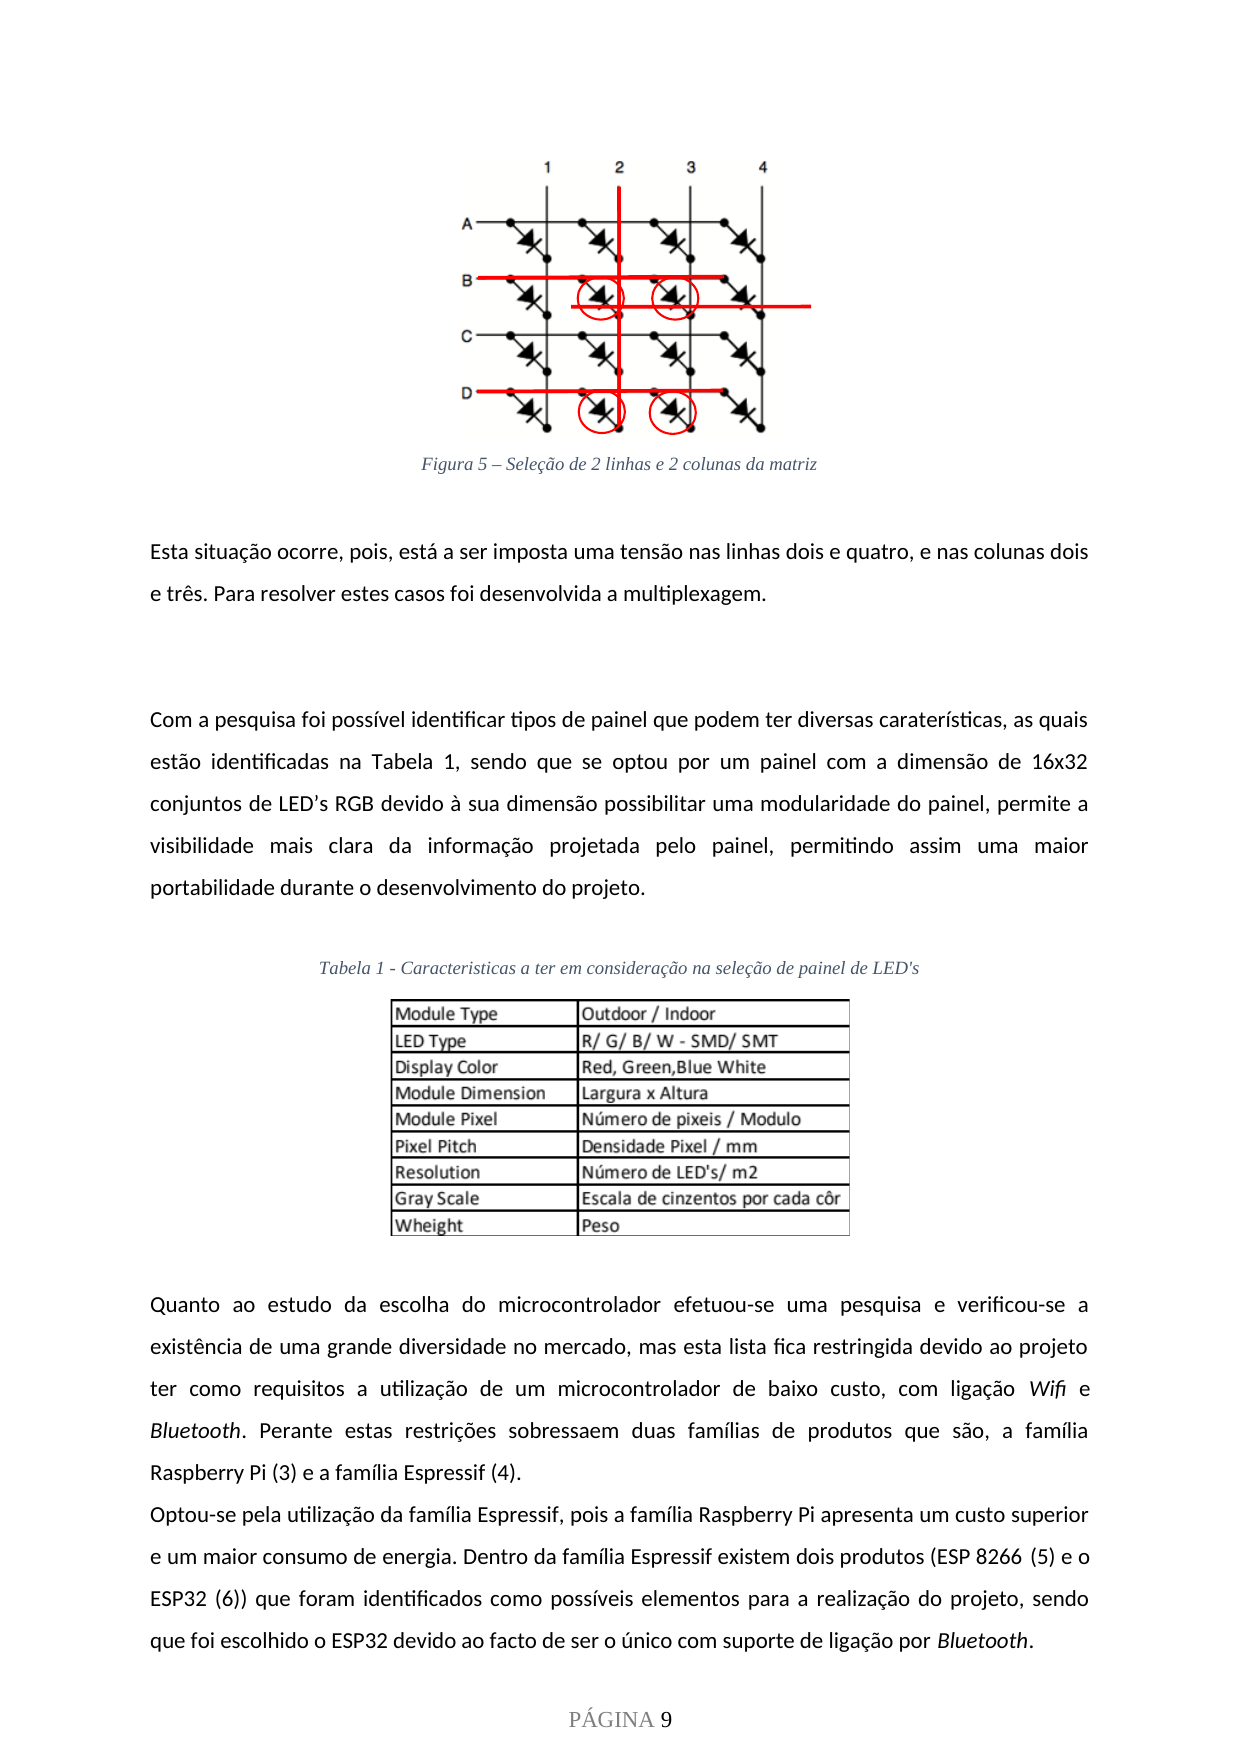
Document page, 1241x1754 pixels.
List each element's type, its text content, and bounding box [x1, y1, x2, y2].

text Esta situação ocorre, pois, está a ser imposta uma tensão nas linhas dois e quatro, e nas colunas dois e três. Para resolver estes casos foi desenvolvida a multiplexagem. [150, 537, 1090, 607]
picture [583, 309, 617, 318]
picture [621, 279, 661, 304]
picture [455, 149, 785, 440]
text Com a pesquisa foi possível identificar tipos de painel que podem ter diversas caraterísticas, as quais estão identificadas na Tabela 1, sendo que se optou por um painel com a dimensão de 16x32 conjuntos de LED’s RGB devido à sua dimensão possibilitar uma modularidade do painel, permite a visibilidade mais clara da informação projetada pelo painel, permitindo assim uma maior portabilidade durante o desenvolvimento do projeto. [150, 705, 1090, 901]
picture [579, 279, 617, 304]
text Figura 5 – Seleção de 2 linhas e 2 colunas da matriz [150, 453, 1090, 474]
picture [658, 309, 693, 318]
picture [580, 393, 617, 431]
picture [651, 393, 694, 432]
picture [654, 279, 697, 304]
text Optou-se pela utilização da família Espressif, pois a família Raspberry Pi apresenta um custo superior e um maior consumo de energia. Dentro da família Espressif existem dois produtos (ESP 8266 e o ESP32) que foram identificados como possíveis elementos para a realização do projeto, sendo que foi escolhido o ESP32 devido ao facto de ser o único com suporte de ligação por Bluetooth. [150, 1500, 1090, 1654]
text Quanto ao estudo da escolha do microcontrolador efetuou-se uma pesquisa e verificou-se a existência de uma grande diversidade no mercado, mas esta lista fica restringida devido ao projeto ter como requisitos a utilização de um microcontrolador de baixo custo, com ligação Wifi e Bluetooth. Perante estas restrições sobressaem duas famílias de produtos que são, a família Raspberry Pi e a família Espressif. [150, 1290, 1090, 1486]
